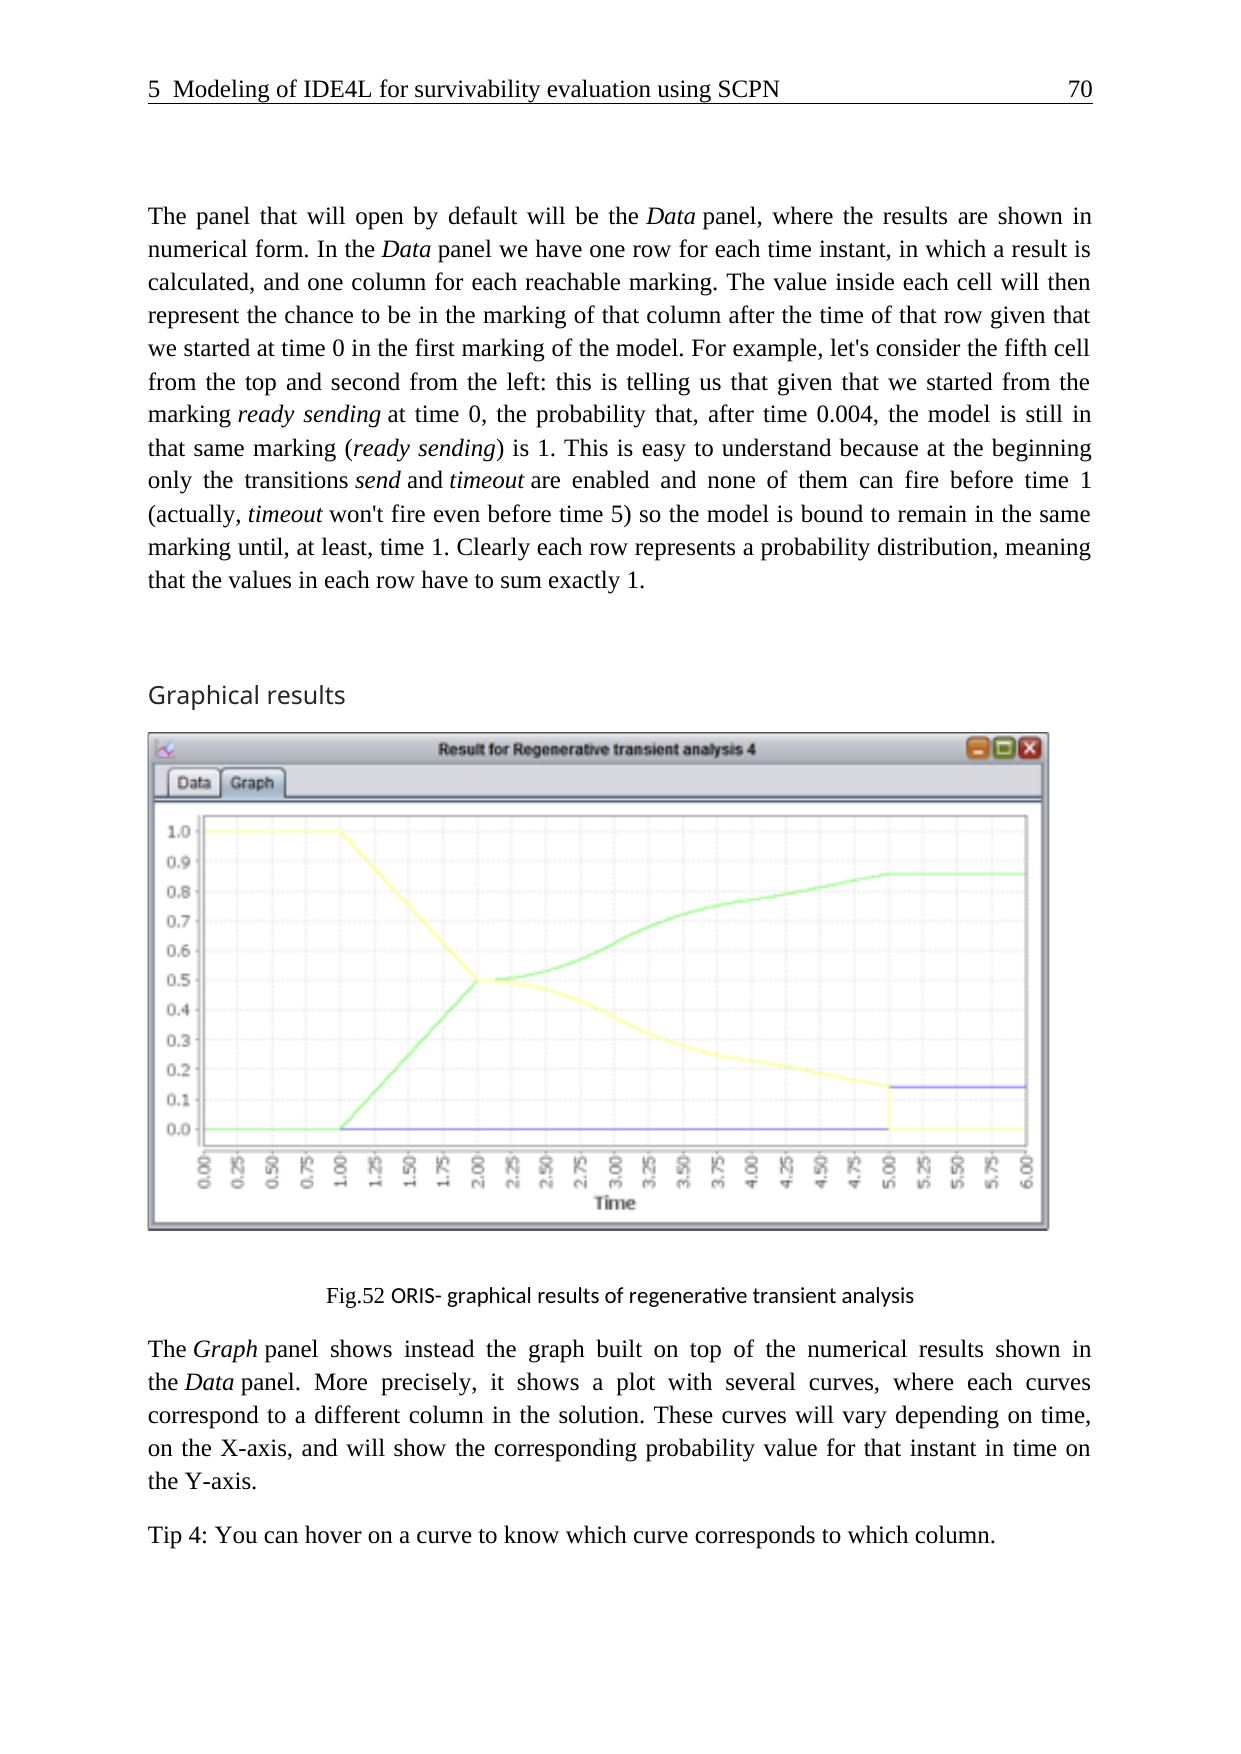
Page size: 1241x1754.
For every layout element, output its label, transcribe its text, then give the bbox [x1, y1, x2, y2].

text Fig.52 ORIS- graphical results of regenerative transient analysis [148, 1281, 1093, 1309]
text The Graph panel shows instead the graph built on top of the numerical results shown in the Data panel. More precisely, it shows a plot with several curves, where each curves correspond to a different column in the solution. These curves will vary depending on time, on the X-axis, and will show the corresponding probability value for that instant in time on the Y-axis. [148, 1334, 1093, 1495]
text The panel that will open by default will be the Data panel, where the results are shown in numerical form. In the Data panel we have one row for each time instant, in which a result is calculated, and one column for each reachable marking. The value inside each cell will then represent the chance to be in the marking of that column after the time of that row given that we started at time 0 in the first marking of the model. For example, let's consider the fifth cell from the top and second from the left: this is telling us that given that we started from the marking ready sending at time 0, the probability that, after time 0.004, the model is still in that same marking (ready sending) is 1. This is easy to understand because at the beginning only the transitions send and timeout are enabled and none of them can fire before time 1 (actually, timeout won't fire even before time 5) so the model is bound to remain in the same marking until, at least, time 1. Clearly each row represents a probability distribution, meaning that the values in each row have to sum exactly 1. [148, 201, 1093, 593]
text Graphical results [148, 672, 1093, 712]
text Tip 4: You can hover on a curve to know which curve corresponds to which column. [148, 1520, 1093, 1549]
picture [147, 732, 1050, 1231]
